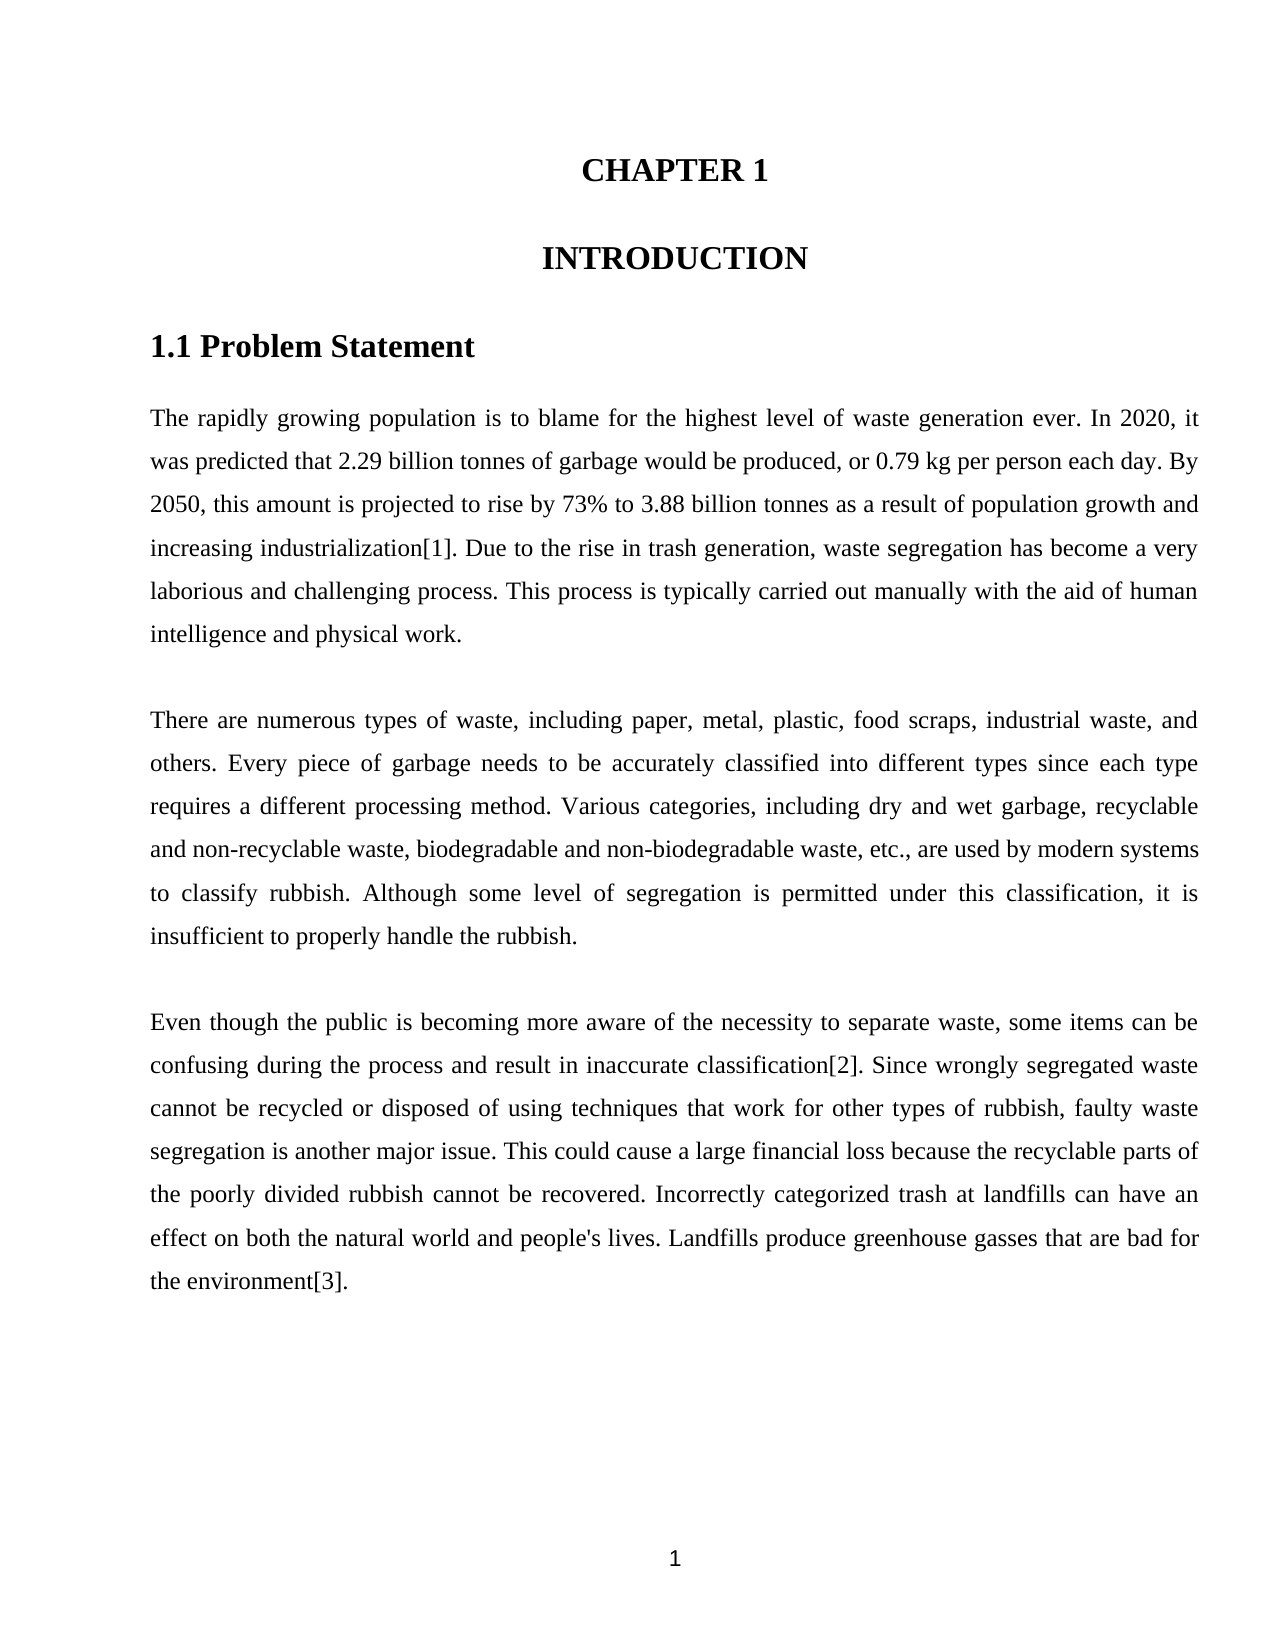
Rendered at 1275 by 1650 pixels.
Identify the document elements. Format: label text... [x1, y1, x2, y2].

text CHAPTER 1 [150, 150, 1200, 188]
text Even though the public is becoming more aware of the necessity to separate waste, some items can be confusing during the process and result in inaccurate classification[2]. Since wrongly segregated waste cannot be recycled or disposed of using techniques that work for other types of rubbish, faulty waste segregation is another major issue. This could cause a large financial loss because the recyclable parts of the poorly divided rubbish cannot be recovered. Incorrectly categorized trash at landfills can have an effect on both the natural world and people's lives. Landfills produce greenhouse gasses that are bad for the environment[3]. [150, 1007, 1200, 1294]
text The rapidly growing population is to blame for the highest level of waste generation ever. In 2020, it was predicted that 2.29 billion tonnes of garbage would be produced, or 0.79 kg per person each day. By 2050, this amount is projected to rise by 73% to 3.88 billion tonnes as a result of population growth and increasing industrialization[1]. Due to the rise in trash generation, waste segregation has become a very laborious and challenging process. This process is typically carried out manually with the aid of human intelligence and physical work. [150, 403, 1200, 648]
text INTRODUCTION [150, 238, 1200, 276]
text There are numerous types of waste, including paper, metal, plastic, food scraps, industrial waste, and others. Every piece of garbage needs to be accurately classified into different types since each type requires a different processing method. Various categories, including dry and wet garbage, recyclable and non-recyclable waste, biodegradable and non-biodegradable waste, etc., are used by modern systems to classify rubbish. Although some level of segregation is permitted under this classification, it is insufficient to properly handle the rubbish. [150, 705, 1200, 949]
text 1.1 Problem Statement [150, 326, 1200, 364]
